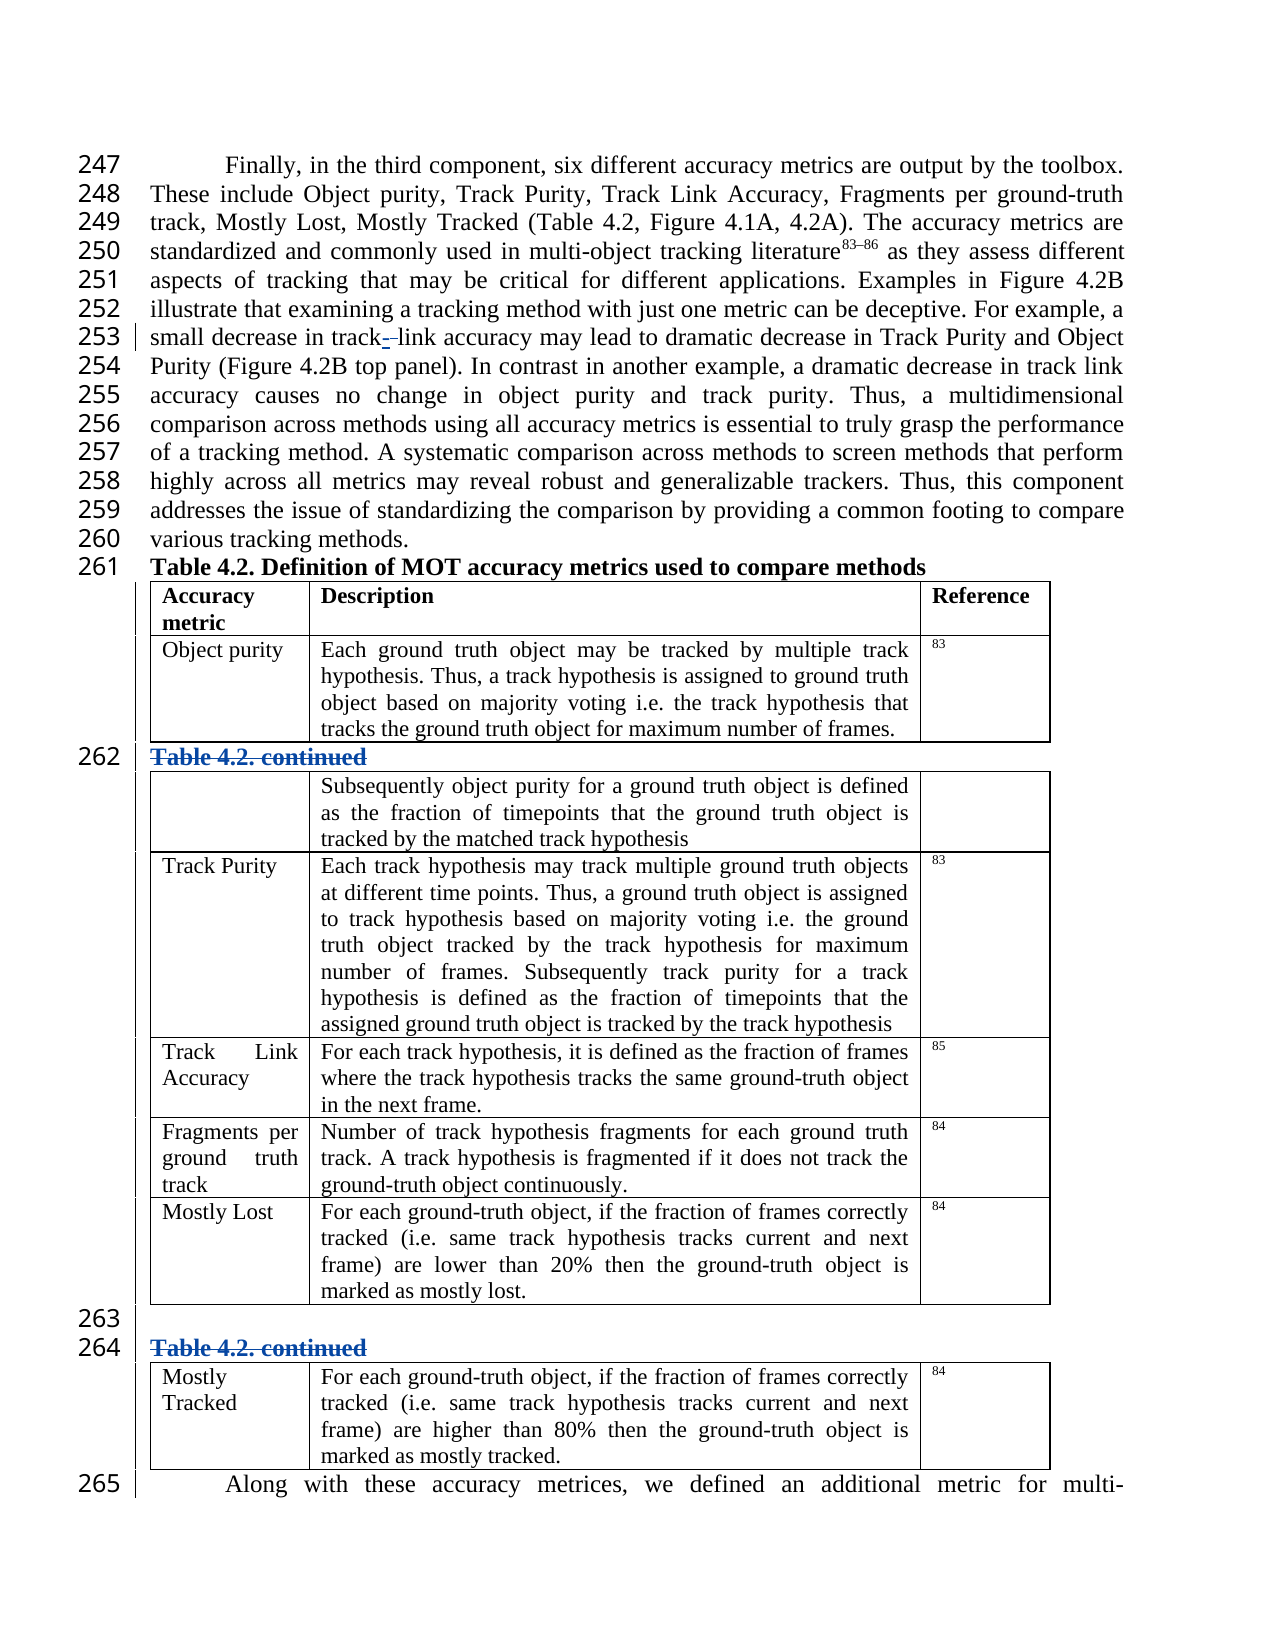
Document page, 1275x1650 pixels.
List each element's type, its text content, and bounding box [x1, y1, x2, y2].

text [150, 1469, 1125, 1498]
table_cell Number of track hypothesis fragments for each ground truth track. A track hypothesis is fragmented if it does not track the ground-truth object continuously. [310, 1118, 920, 1197]
table_cell 83 [921, 636, 1049, 741]
table_cell 84 [921, 1198, 1049, 1303]
table_header Reference [921, 582, 1049, 635]
table_cell 83 [921, 853, 1049, 1037]
table_cell Track Purity [151, 853, 309, 1037]
table_cell Mostly Lost [151, 1198, 309, 1303]
table_cell 85 [921, 1038, 1049, 1117]
text Table 4.2. Definition of MOT accuracy metrics used to compare methods [150, 552, 1125, 581]
table_header Mostly Tracked [151, 1363, 309, 1468]
table_header For each ground-truth object, if the fraction of frames correctly tracked (i.e. same track hypothesis tracks current and next frame) are higher than 80% then the ground-truth object is marked as mostly tracked. [310, 1363, 920, 1468]
table_header [151, 772, 309, 851]
table_header 84 [921, 1363, 1049, 1468]
table_cell For each ground-truth object, if the fraction of frames correctly tracked (i.e. same track hypothesis tracks current and next frame) are lower than 20% then the ground-truth object is marked as mostly lost. [310, 1198, 920, 1303]
table_cell Each ground truth object may be tracked by multiple track hypothesis. Thus, a track hypothesis is assigned to ground truth object based on majority voting i.e. the track hypothesis that tracks the ground truth object for maximum number of frames. [310, 636, 920, 741]
table_cell Track Link Accuracy [151, 1038, 309, 1117]
table_cell For each track hypothesis, it is defined as the fraction of frames where the track hypothesis tracks the same ground-truth object in the next frame. [310, 1038, 920, 1117]
table_cell Fragments per ground truth track [151, 1118, 309, 1197]
table_header Accuracy metric [151, 582, 309, 635]
text Finally, in the third component, six different accuracy metrics are output by the toolbox. These include Object purity, Track Purity, Track Link Accuracy, Fragments per ground-truth track, Mostly Lost, Mostly Tracked (Table 4.2, Figure 4.1A, 4.2A). The accuracy metrics are standardized and commonly used in multi-object tracking literature83–86 as they assess different aspects of tracking that may be critical for different applications. Examples in Figure 4.2B illustrate that examining a tracking method with just one metric can be deceptive. For example, a small decrease in tracklink accuracy may lead to dramatic decrease in Track Purity and Object Purity (Figure 4.2B top panel). In contrast in another example, a dramatic decrease in track link accuracy causes no change in object purity and track purity. Thus, a multidimensional comparison across methods using all accuracy metrics is essential to truly grasp the performance of a tracking method. A systematic comparison across methods to screen methods that perform highly across all metrics may reveal robust and generalizable trackers. Thus, this component addresses the issue of standardizing the comparison by providing a common footing to compare various tracking methods. [150, 150, 1125, 552]
table_cell 84 [921, 1118, 1049, 1197]
table_cell Each track hypothesis may track multiple ground truth objects at different time points. Thus, a ground truth object is assigned to track hypothesis based on majority voting i.e. the ground truth object tracked by the track hypothesis for maximum number of frames. Subsequently track purity for a track hypothesis is defined as the fraction of timepoints that the assigned ground truth object is tracked by the track hypothesis [310, 853, 920, 1037]
table_header Description [310, 582, 920, 635]
table_header Subsequently object purity for a ground truth object is defined as the fraction of timepoints that the ground truth object is tracked by the matched track hypothesis [310, 772, 920, 851]
table_cell Object purity [151, 636, 309, 741]
table_header [921, 772, 1049, 851]
